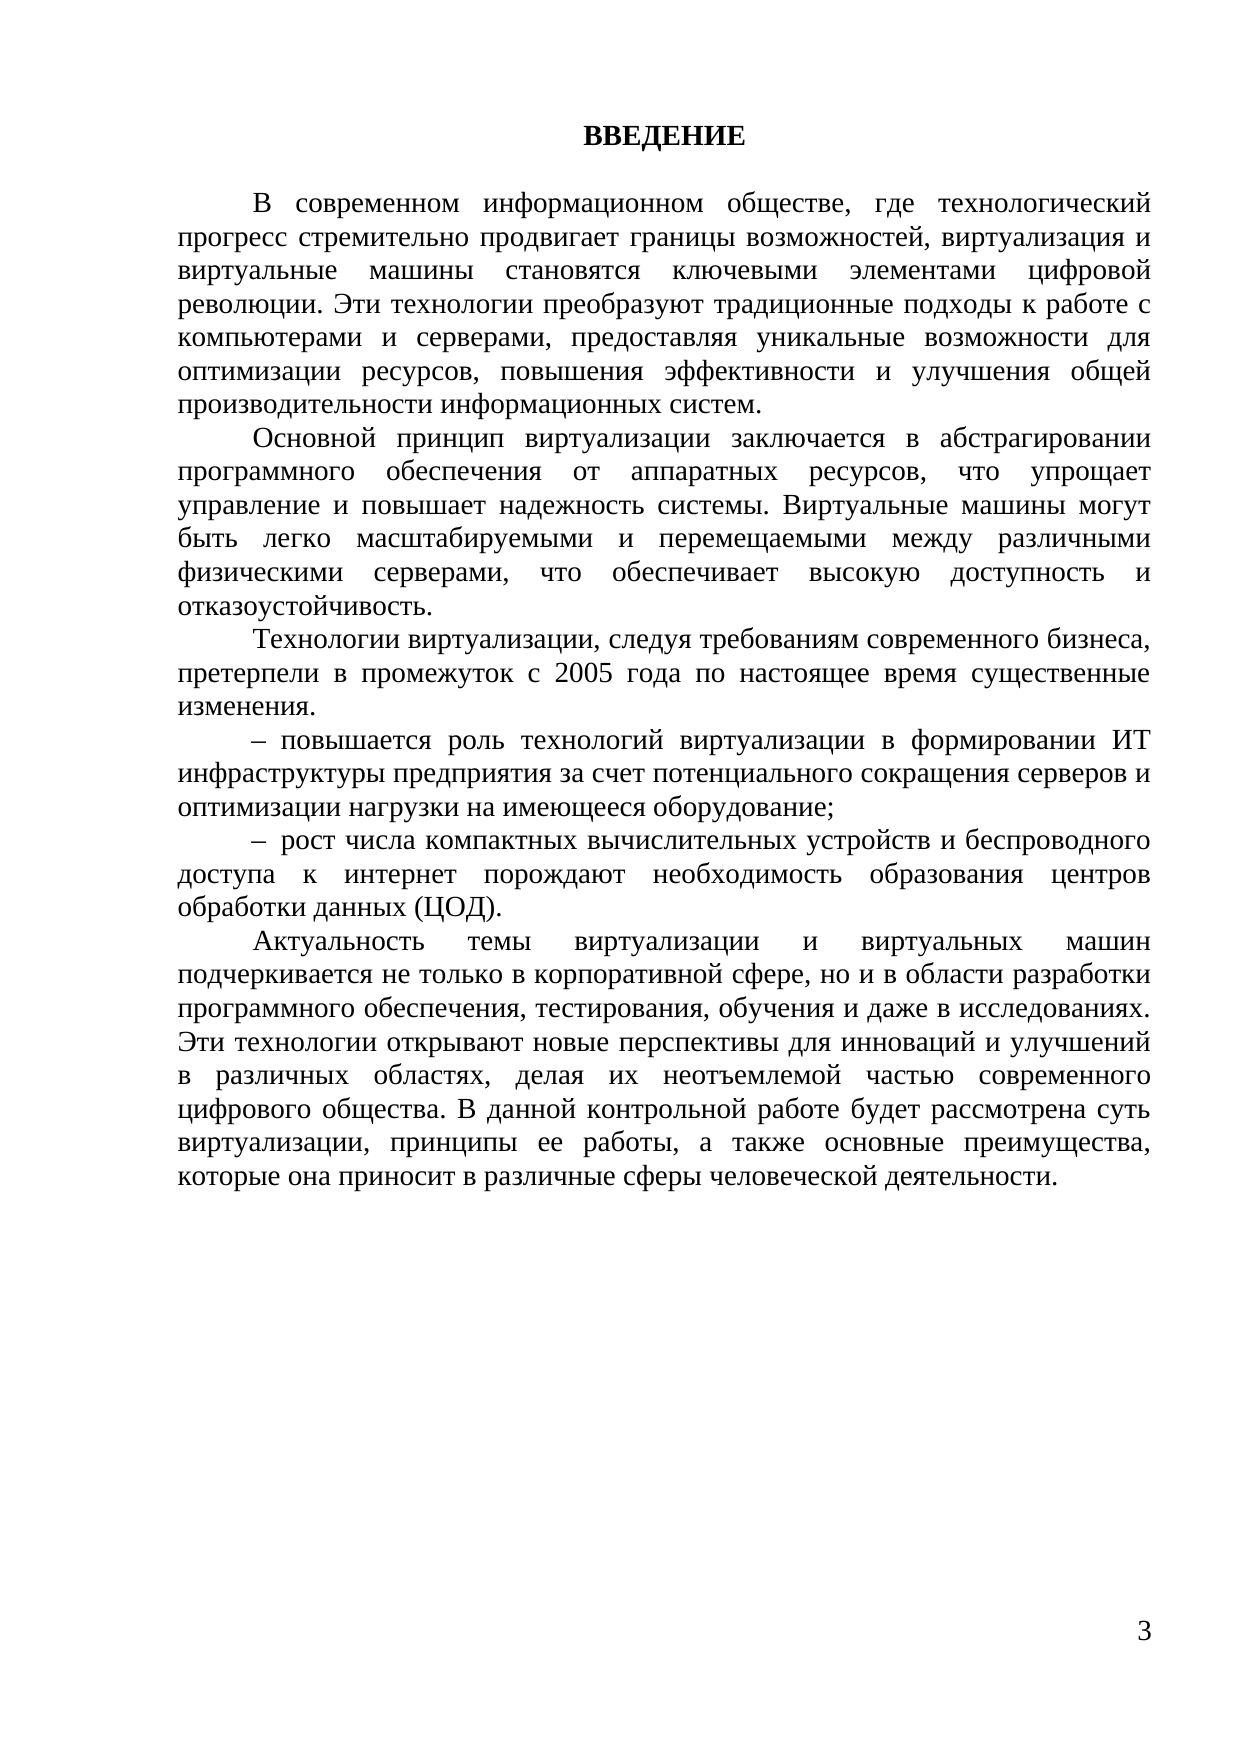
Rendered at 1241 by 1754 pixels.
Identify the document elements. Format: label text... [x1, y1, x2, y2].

subtitle ВВЕДЕНИЕ [177, 118, 1152, 152]
list повышается роль технологий виртуализации в формировании ИТ инфраструктуры предприятия за счет потенциального сокращения серверов и оптимизации нагрузки на имеющееся оборудование; [177, 722, 1152, 822]
text Актуальность темы виртуализации и виртуальных машин подчеркивается не только в корпоративной сфере, но и в области разработки программного обеспечения, тестирования, обучения и даже в исследованиях. Эти технологии открывают новые перспективы для инноваций и улучшений в различных областях, делая их неотъемлемой частью современного цифрового общества. В данной контрольной работе будет рассмотрена суть виртуализации, принципы ее работы, а также основные преимущества, которые она приносит в различные сферы человеческой деятельности. [177, 923, 1152, 1191]
text В современном информационном обществе, где технологический прогресс стремительно продвигает границы возможностей, виртуализация и виртуальные машины становятся ключевыми элементами цифровой революции. Эти технологии преобразуют традиционные подходы к работе с компьютерами и серверами, предоставляя уникальные возможности для оптимизации ресурсов, повышения эффективности и улучшения общей производительности информационных систем. [177, 185, 1152, 420]
text Основной принцип виртуализации заключается в абстрагировании программного обеспечения от аппаратных ресурсов, что упрощает управление и повышает надежность системы. Виртуальные машины могут быть легко масштабируемыми и перемещаемыми между различными физическими серверами, что обеспечивает высокую доступность и отказоустойчивость. [177, 420, 1152, 621]
list рост числа компактных вычислительных устройств и беспроводного доступа к интернет порождают необходимость образования центров обработки данных (ЦОД). [177, 822, 1152, 923]
text Технологии виртуализации, следуя требованиям современного бизнеса, претерпели в промежуток с 2005 года по настоящее время существенные изменения. [177, 621, 1152, 722]
